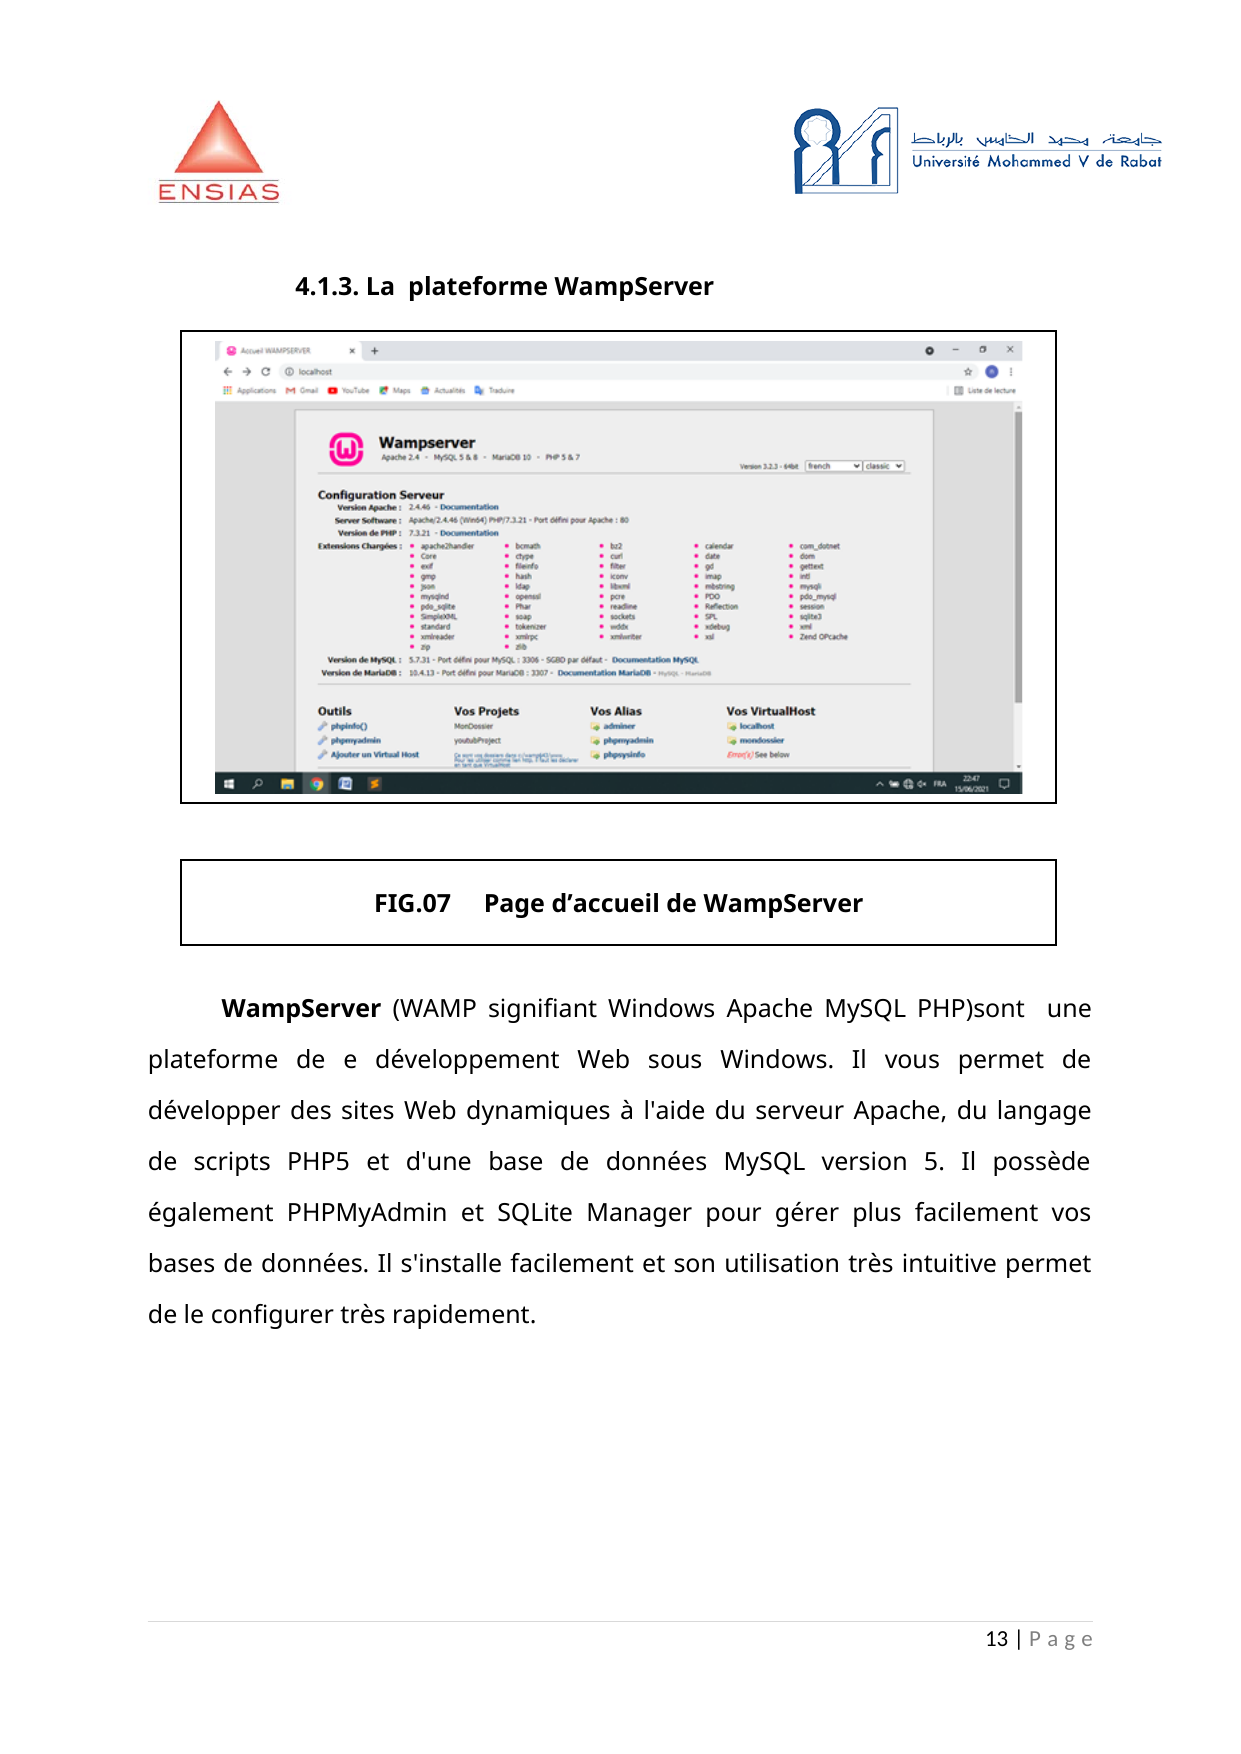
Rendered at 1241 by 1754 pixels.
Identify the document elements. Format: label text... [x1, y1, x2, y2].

picture [780, 99, 1172, 204]
text WampServer (WAMP signifiant Windows Apache MySQL PHP)sont une plateforme de e développement Web sous Windows. Il vous permet de développer des sites Web dynamiques à l'aide du serveur Apache, du langage de scripts PHP5 et d'une base de données MySQL version 5. Il possède également PHPMyAdmin et SQLite Manager pour gérer plus facilement vos bases de données. Il s'installe facilement et son utilisation très intuitive permet de le configurer très rapidement. [148, 991, 1093, 1331]
picture [147, 73, 296, 241]
subtitle 4.1.3. La plateforme WampServer [148, 269, 1093, 303]
